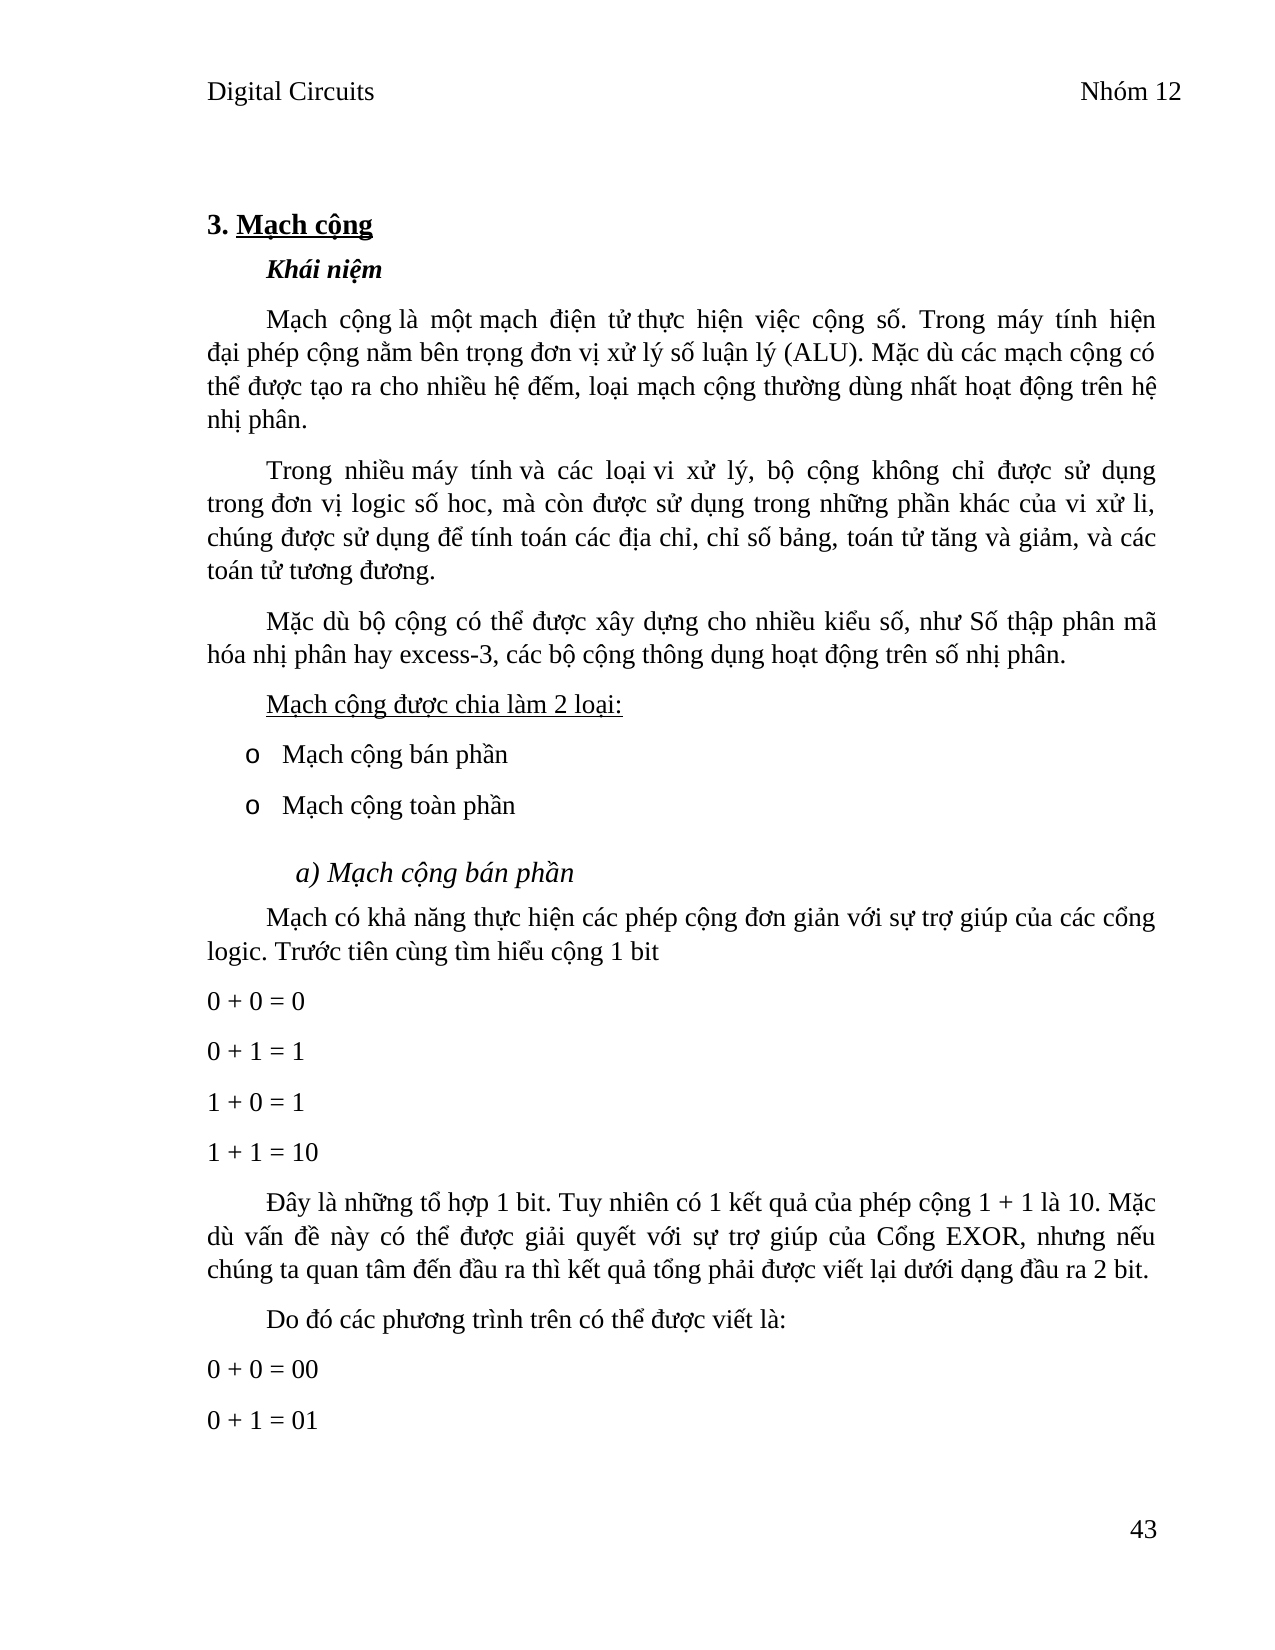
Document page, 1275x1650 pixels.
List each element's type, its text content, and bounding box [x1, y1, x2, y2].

text 0 + 1 = 1 [207, 1036, 1157, 1067]
text Mạch cộng được chia làm 2 loại: [207, 688, 1157, 719]
text Mạch cộng [207, 207, 1157, 240]
text 1 + 0 = 1 [207, 1086, 1157, 1117]
text Đây là những tổ hợp 1 bit. Tuy nhiên có 1 kết quả của phép cộng 1 + 1 là 10. Mặc dù vấn đề này có thể được giải quyết với sự trợ giúp của Cổng EXOR, nhưng nếu chúng ta quan tâm đến đầu ra thì kết quả tổng phải được viết lại dưới dạng đầu ra 2 bit. [207, 1186, 1157, 1284]
text Do đó các phương trình trên có thể được viết là: [207, 1303, 1157, 1334]
text Khái niệm [207, 253, 1157, 284]
text 0 + 0 = 0 [207, 985, 1157, 1016]
text Mặc dù bộ cộng có thể được xây dựng cho nhiều kiểu số, như Số thập phân mã hóa nhị phân hay excess-3, các bộ cộng thông dụng hoạt động trên số nhị phân. [207, 605, 1157, 669]
text Mạch cộng là một mạch điện tử thực hiện việc cộng số. Trong máy tính hiện đại phép cộng nằm bên trọng đơn vị xử lý số luận lý (ALU). Mặc dù các mạch cộng có thể được tạo ra cho nhiều hệ đếm, loại mạch cộng thường dùng nhất hoạt động trên hệ nhị phân. [207, 303, 1157, 435]
text Mạch cộng bán phần [295, 856, 1157, 889]
text 1 + 1 = 10 [207, 1136, 1157, 1167]
text 0 + 1 = 01 [207, 1404, 1157, 1435]
text 0 + 0 = 00 [207, 1354, 1157, 1385]
text Trong nhiều máy tính và các loại vi xử lý, bộ cộng không chỉ được sử dụng trong đơn vị logic số hoc, mà còn được sử dụng trong những phần khác của vi xử li, chúng được sử dụng để tính toán các địa chỉ, chỉ số bảng, toán tử tăng và giảm, và các toán tử tương đương. [207, 454, 1157, 586]
list Mạch cộng bán phần [244, 739, 1157, 772]
list Mạch cộng toàn phần [244, 789, 1157, 822]
text Mạch có khả năng thực hiện các phép cộng đơn giản với sự trợ giúp của các cổng logic. Trước tiên cùng tìm hiểu cộng 1 bit [207, 902, 1157, 966]
